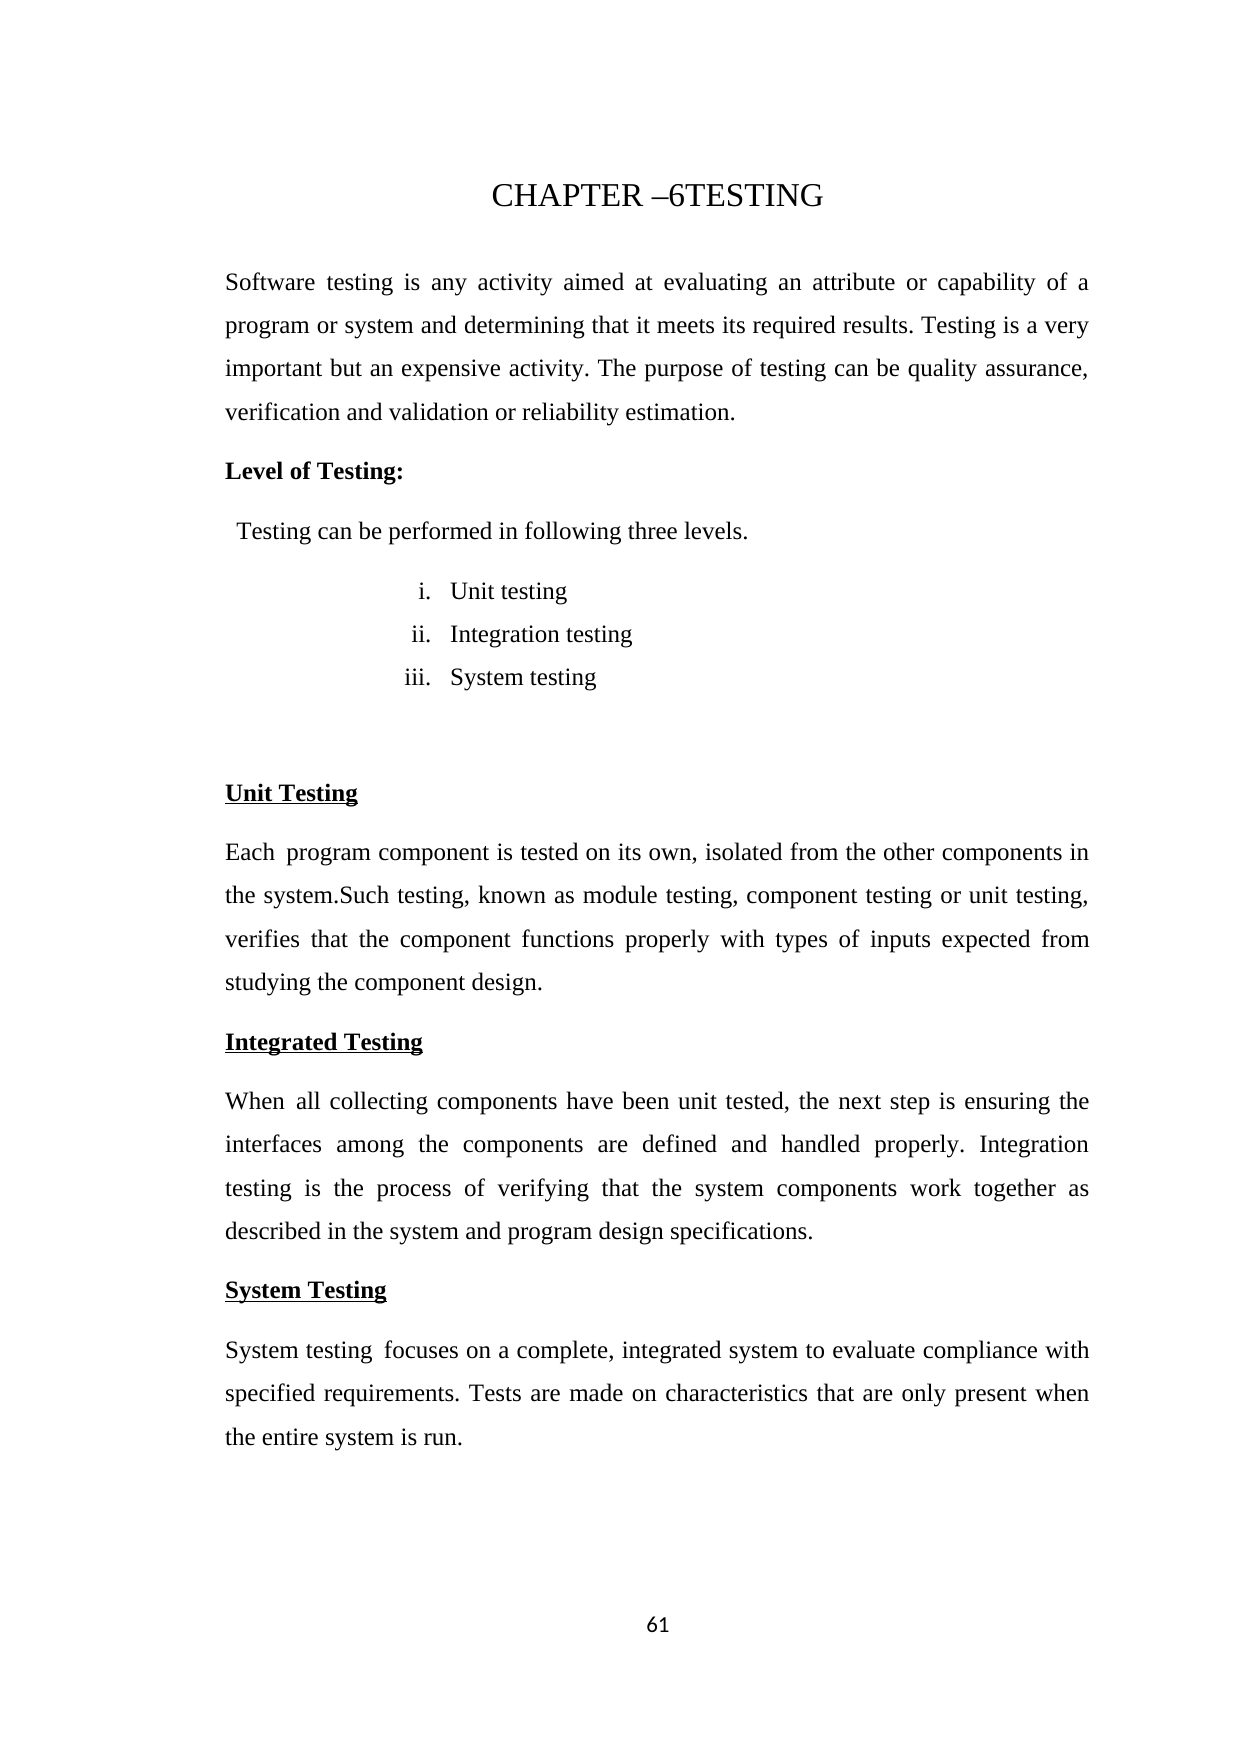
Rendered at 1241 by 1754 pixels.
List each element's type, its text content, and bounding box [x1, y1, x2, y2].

text Level of Testing: [225, 456, 1090, 485]
text System testing“focuses on a complete, integrated system to evaluate compliance with specified requirements. Tests are made on characteristics that are only present when the entire system is run.” [225, 1335, 1090, 1450]
list Integration testing [431, 619, 1090, 648]
list System testing [431, 662, 1090, 691]
text When“all collecting components have been unit tested, the next step is ensuring the interfaces among the components are defined and handled properly. Integration testing is the process of verifying that the system components work together as described in the system and program design specifications.” [225, 1086, 1090, 1244]
text Integrated Testing [225, 1027, 1090, 1055]
text Software“testing is any activity aimed at evaluating an attribute or capability of a program or system and determining that it meets its required results. Testing is a very important but an expensive activity. The purpose of testing can be quality assurance, verification and validation or reliability estimation.” [225, 267, 1090, 425]
subtitle CHAPTER –6TESTING [225, 175, 1090, 213]
text “Testing can be performed in following three levels.” [225, 516, 1090, 545]
text Unit Testing [225, 778, 1090, 806]
list Unit testing [431, 576, 1090, 605]
text System Testing [225, 1276, 1090, 1304]
text Each“program component is tested on its own, isolated from the other components in the system.Such testing, known as module testing, component testing or unit testing, verifies that the component functions properly with types of inputs expected from studying the component design.” [225, 837, 1090, 996]
